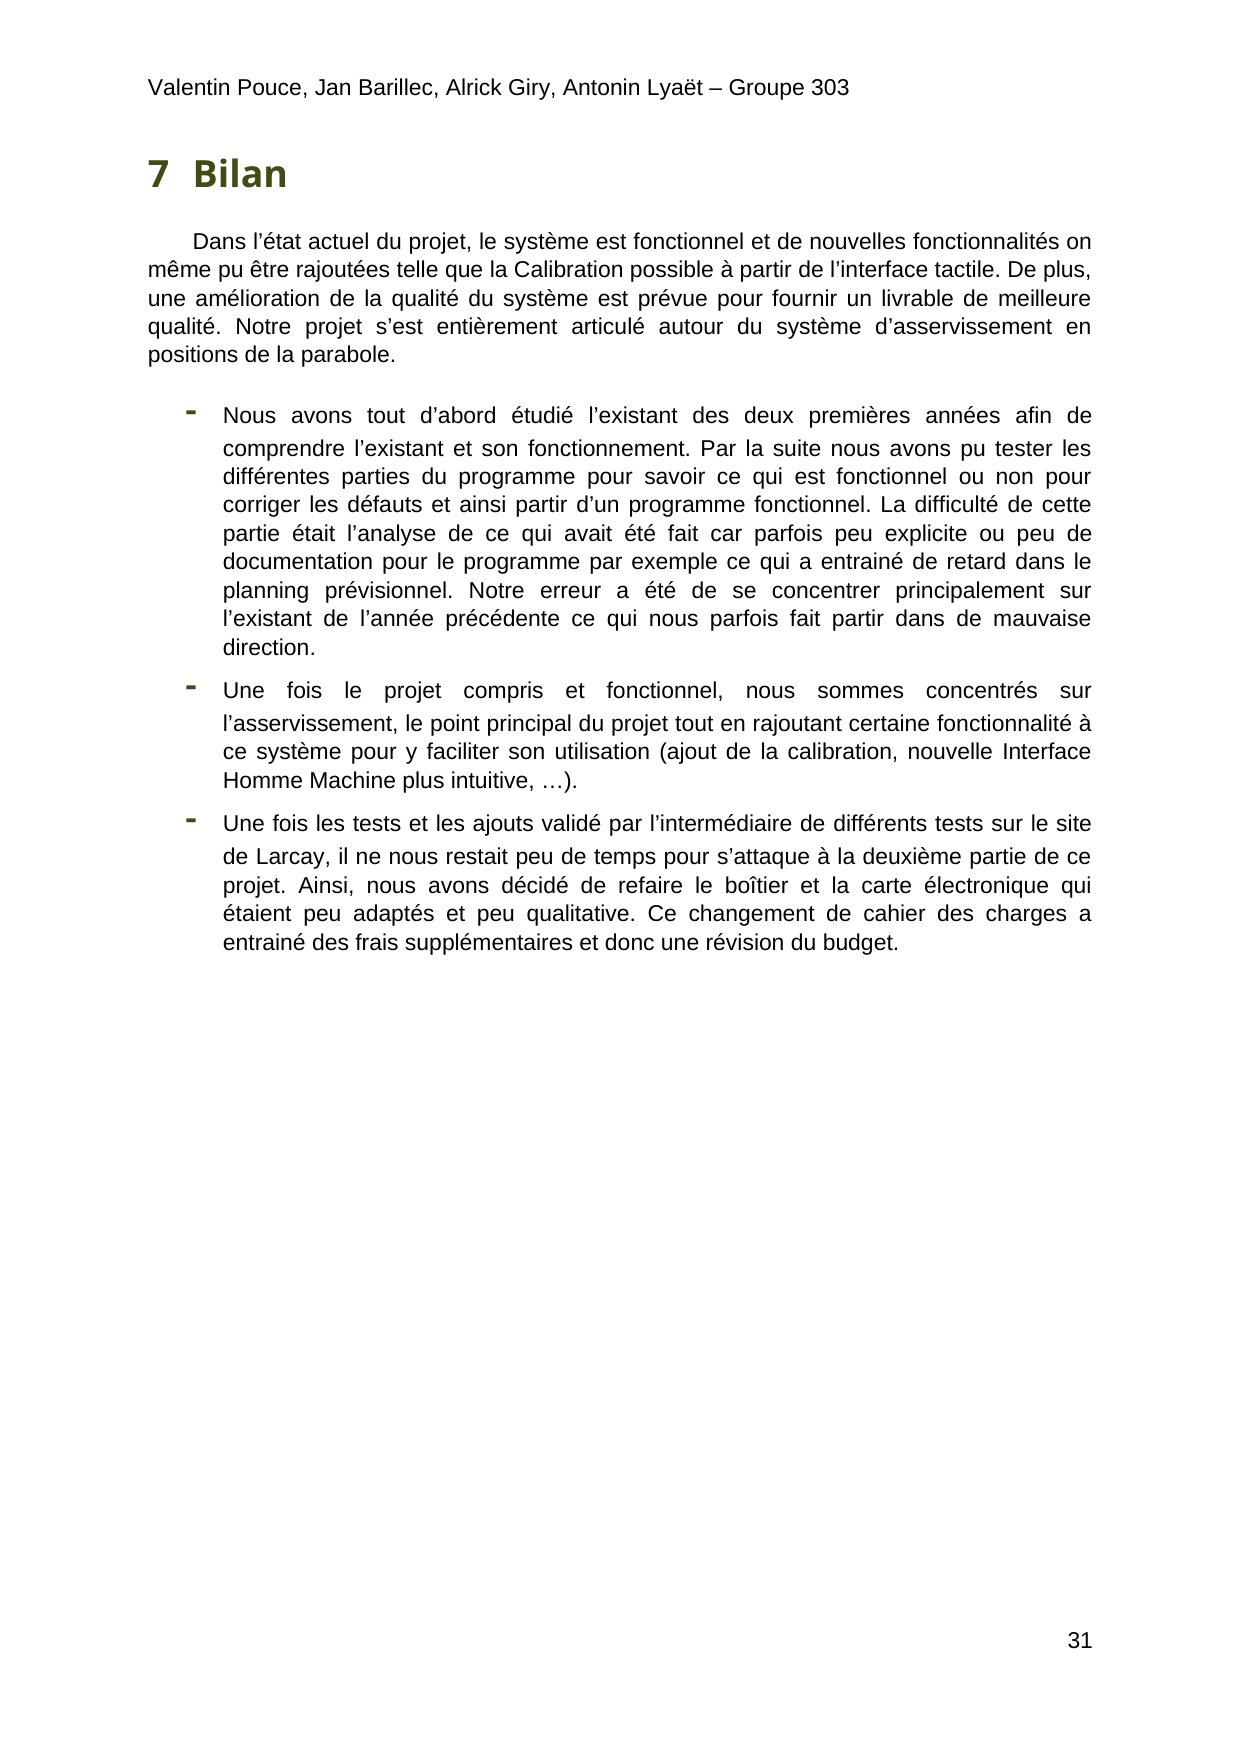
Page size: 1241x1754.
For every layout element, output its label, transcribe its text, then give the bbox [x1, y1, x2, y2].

text Dans l’état actuel du projet, le système est fonctionnel et de nouvelles fonctionnalités on même pu être rajoutées telle que la Calibration possible à partir de l’interface tactile. De plus, une amélioration de la qualité du système est prévue pour fournir un livrable de meilleure qualité. Notre projet s’est entièrement articulé autour du système d’asservissement en positions de la parabole. [148, 228, 1093, 368]
list Nous avons tout d’abord étudié l’existant des deux premières années afin de comprendre l’existant et son fonctionnement. Par la suite nous avons pu tester les différentes parties du programme pour savoir ce qui est fonctionnel ou non pour corriger les défauts et ainsi partir d’un programme fonctionnel. La difficulté de cette partie était l’analyse de ce qui avait été fait car parfois peu explicite ou peu de documentation pour le programme par exemple ce qui a entrainé de retard dans le planning prévisionnel. Notre erreur a été de se concentrer principalement sur l’existant de l’année précédente ce qui nous parfois fait partir dans de mauvaise direction. [185, 387, 1093, 660]
list Une fois les tests et les ajouts validé par l’intermédiaire de différents tests sur le site de Larcay, il ne nous restait peu de temps pour s’attaque à la deuxième partie de ce projet. Ainsi, nous avons décidé de refaire le boîtier et la carte électronique qui étaient peu adaptés et peu qualitative. Ce changement de cahier des charges a entrainé des frais supplémentaires et donc une révision du budget. [185, 795, 1093, 955]
list Une fois le projet compris et fonctionnel, nous sommes concentrés sur l’asservissement, le point principal du projet tout en rajoutant certaine fonctionnalité à ce système pour y faciliter son utilisation (ajout de la calibration, nouvelle Interface Homme Machine plus intuitive, …). [185, 662, 1093, 793]
subtitle Bilan [148, 148, 1093, 199]
